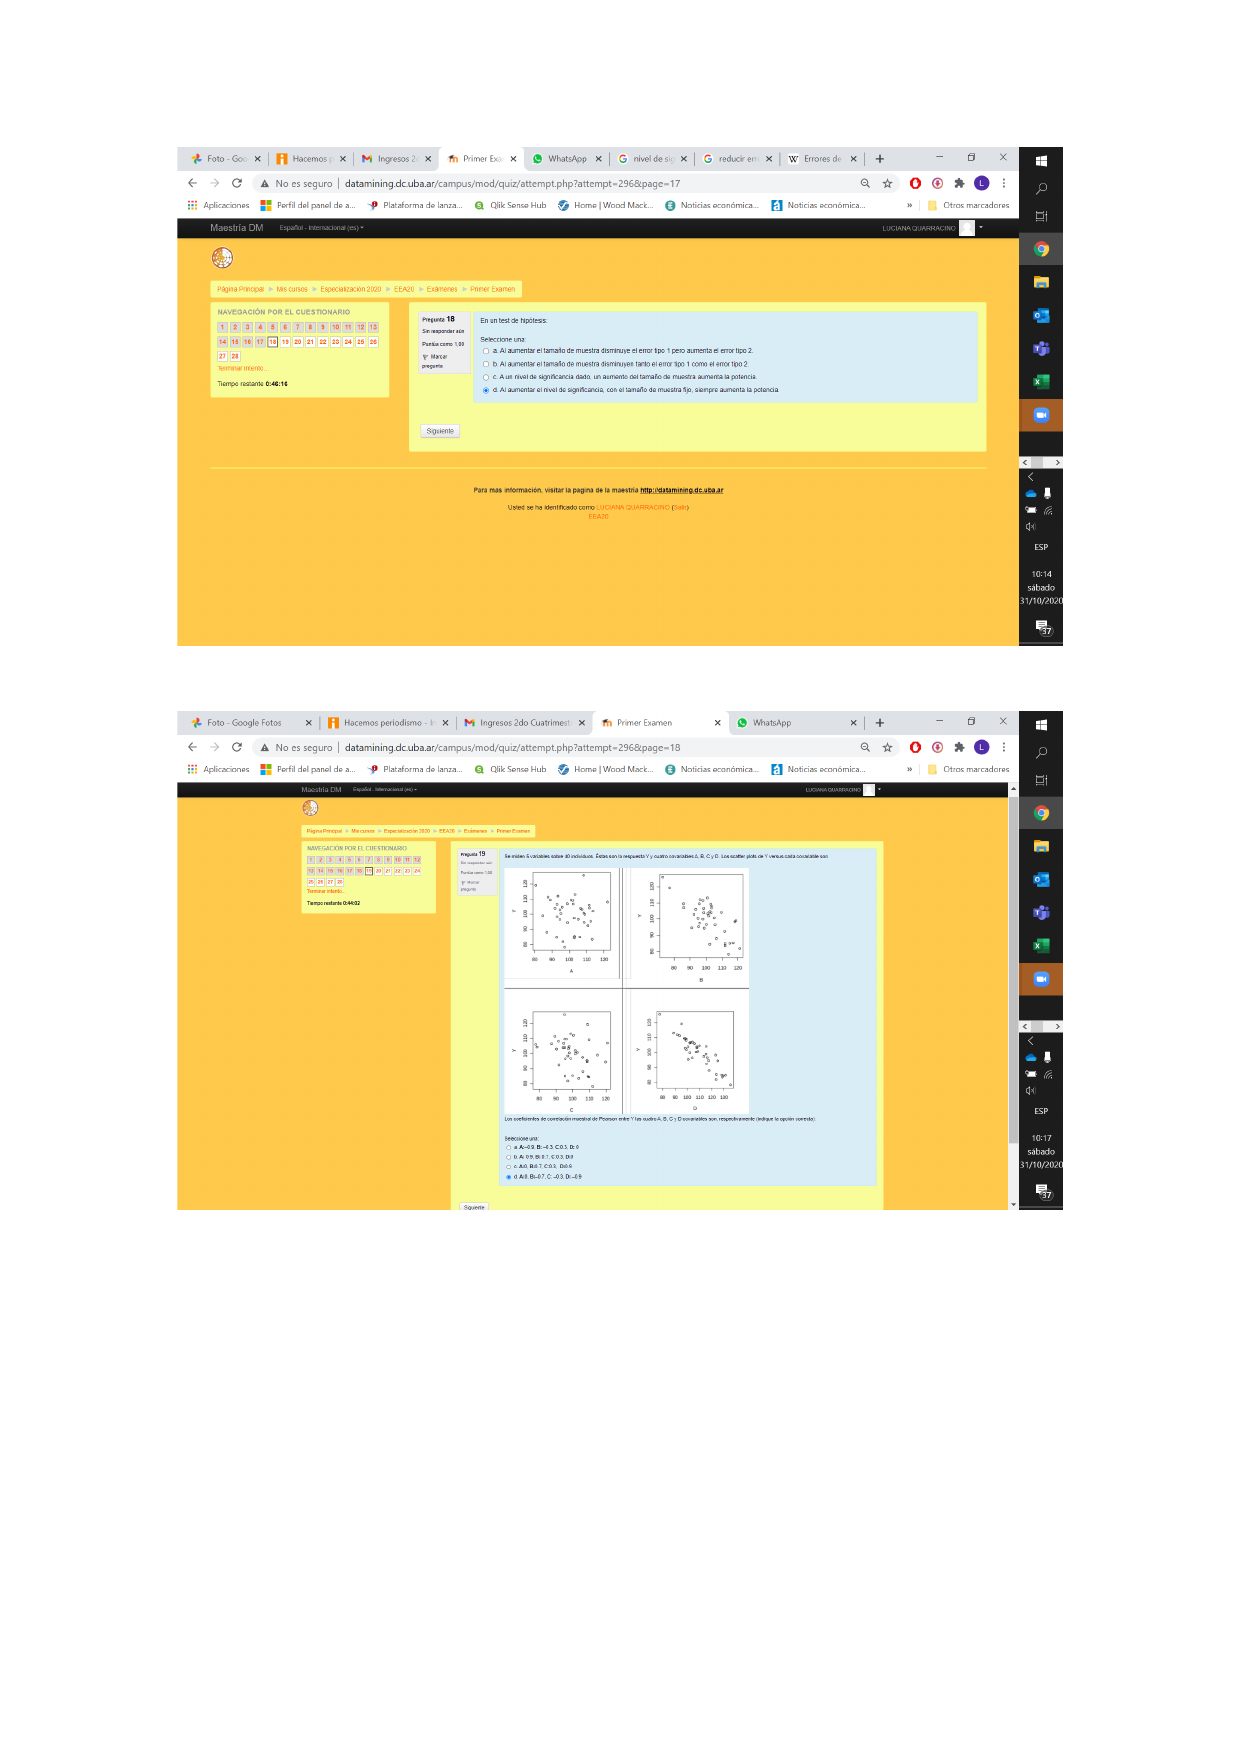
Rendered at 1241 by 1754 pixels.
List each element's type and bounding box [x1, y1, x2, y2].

picture [177, 147, 1063, 646]
picture [177, 711, 1063, 1210]
